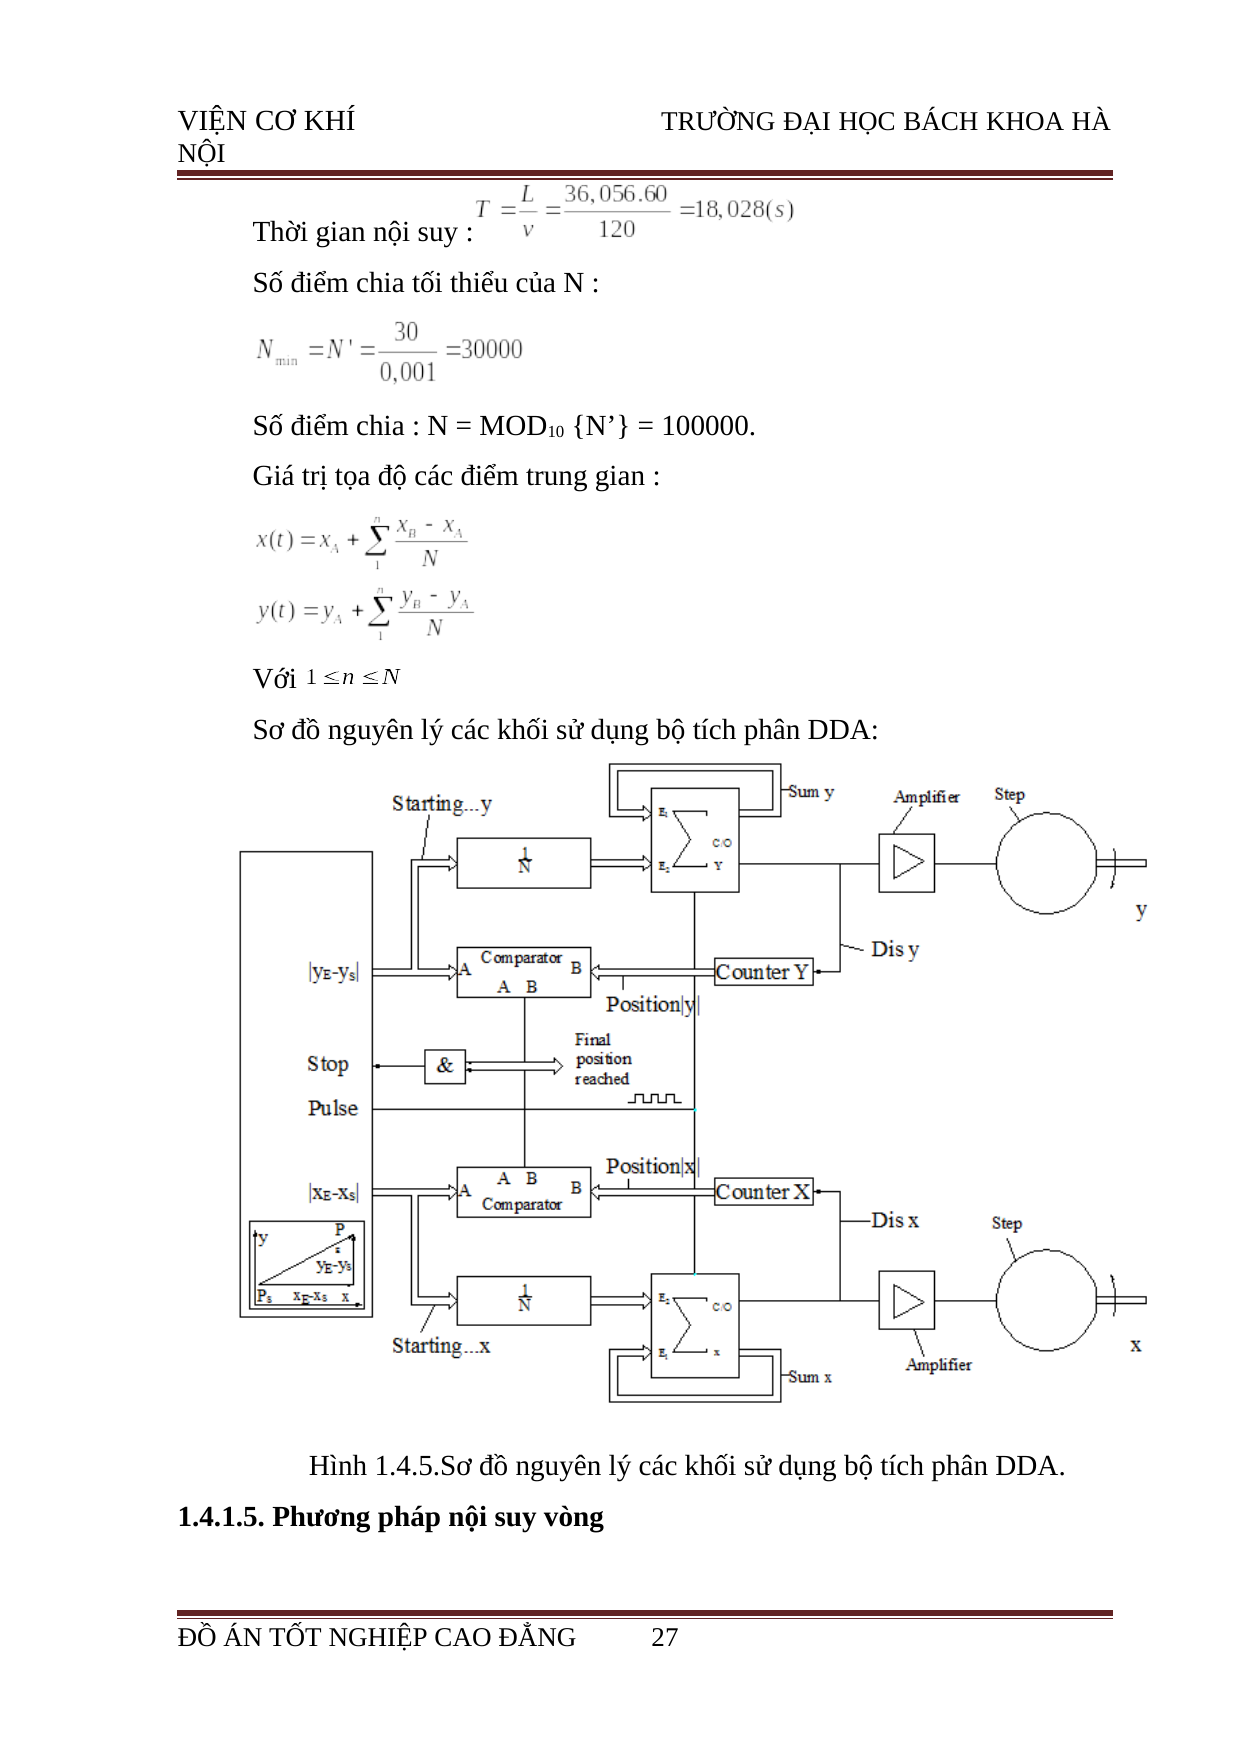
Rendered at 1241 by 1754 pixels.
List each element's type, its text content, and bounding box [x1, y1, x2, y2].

list Thời gian nội suy : [177, 179, 1122, 248]
list Với [177, 662, 1122, 695]
list Giá trị tọa độ các điểm trung gian : [177, 458, 1122, 492]
list Sơ đồ nguyên lý các khối sử dụng bộ tích phân DDA: [177, 712, 1122, 746]
text 1.4.1.5. Phương pháp nội suy vòng [177, 1499, 1122, 1532]
picture [202, 746, 1178, 1415]
list Số điểm chia tối thiểu của N : [177, 265, 1122, 298]
list Số điểm chia : N = MOD10 {N’} = 100000. [177, 408, 1122, 441]
